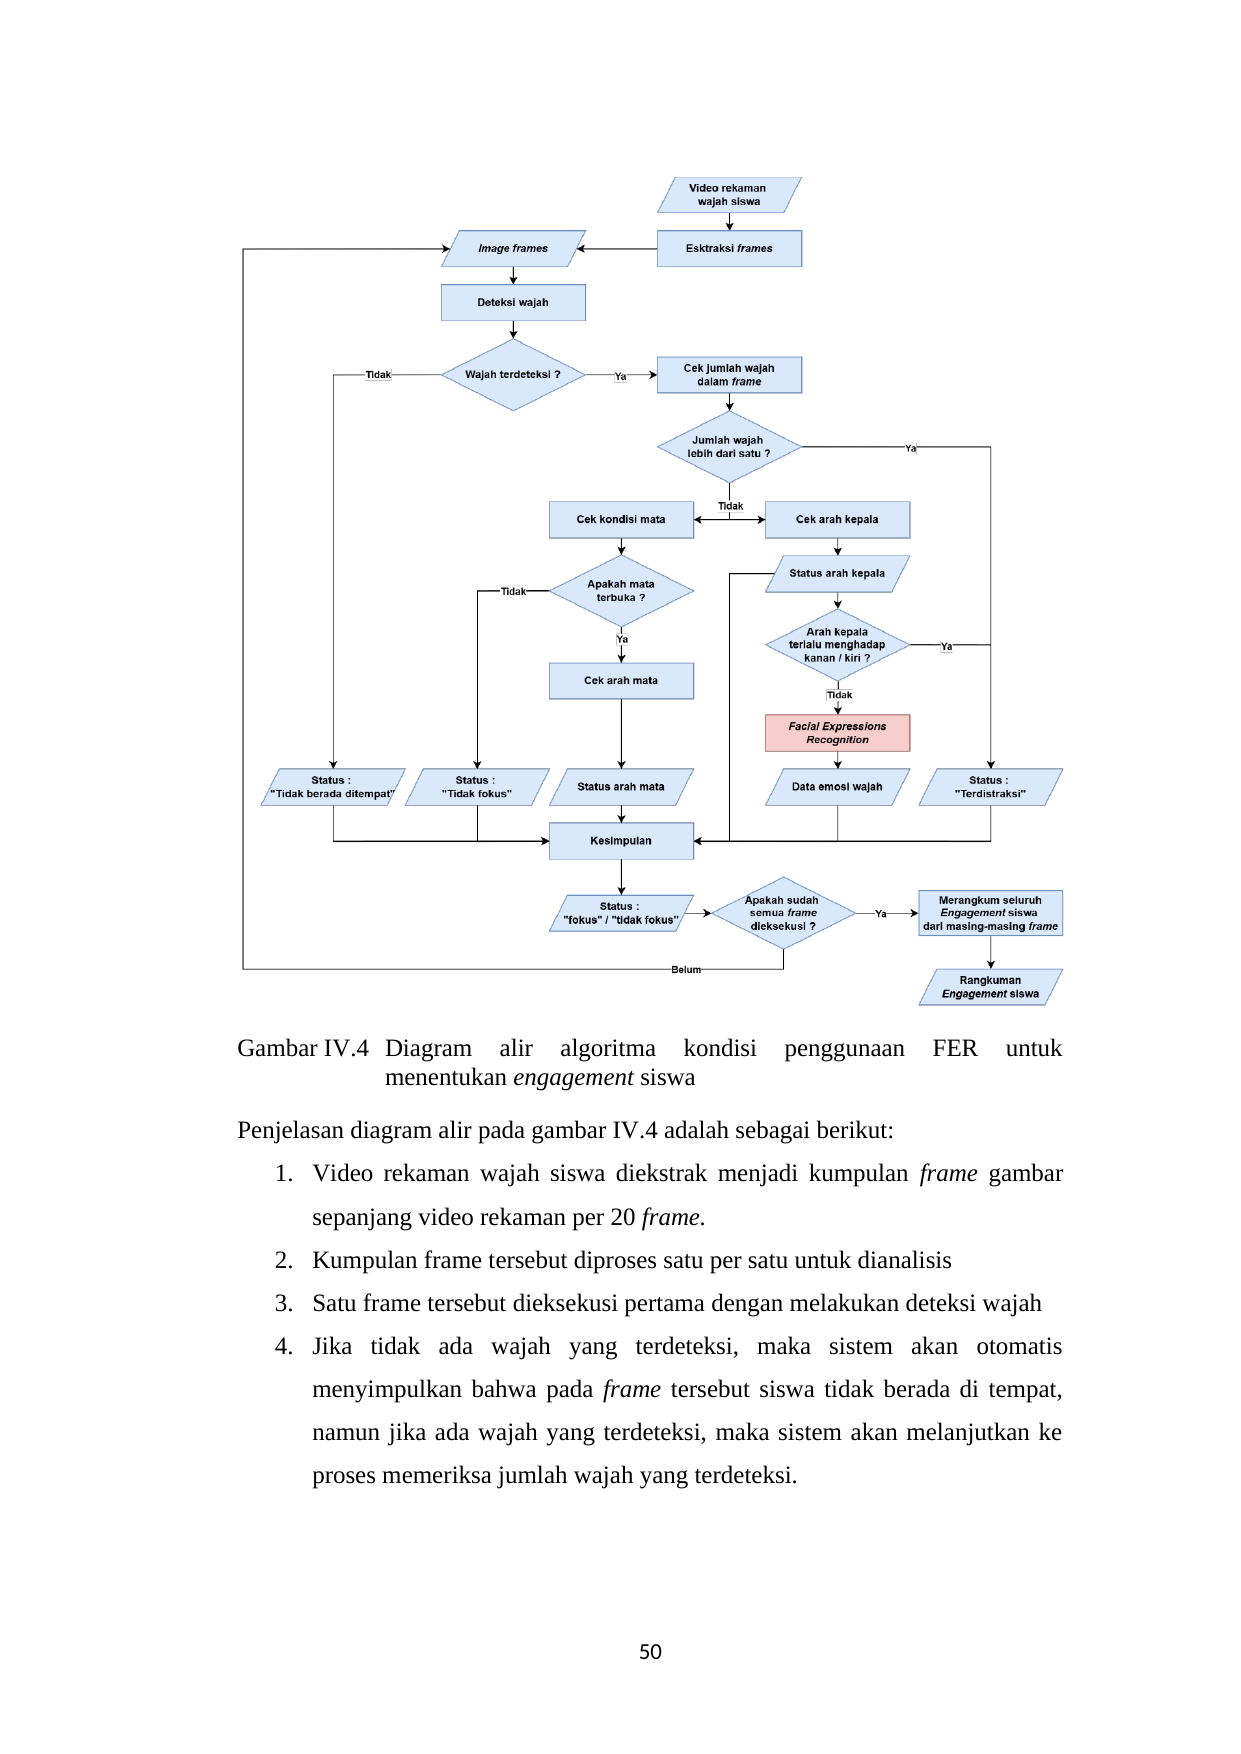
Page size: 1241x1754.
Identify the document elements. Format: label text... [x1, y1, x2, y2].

list Video rekaman wajah siswa diekstrak menjadi kumpulan frame gambar sepanjang video rekaman per 20 frame. [274, 1158, 1063, 1230]
list Satu frame tersebut dieksekusi pertama dengan melakukan deteksi wajah [274, 1288, 1063, 1317]
list Kumpulan frame tersebut diproses satu per satu untuk dianalisis [274, 1245, 1063, 1273]
list Jika tidak ada wajah yang terdeteksi, maka sistem akan otomatis menyimpulkan bahwa pada frame tersebut siswa tidak berada di tempat, namun jika ada wajah yang terdeteksi, maka sistem akan melanjutkan ke proses memeriksa jumlah wajah yang terdeteksi. [274, 1331, 1063, 1489]
picture [237, 177, 1064, 1006]
text Gambar IV.4 Diagram alir algoritma kondisi penggunaan FER untuk menentukan engagement siswa [237, 1033, 1063, 1090]
text Penjelasan diagram alir pada gambar IV.4 adalah sebagai berikut: [237, 1115, 1063, 1144]
